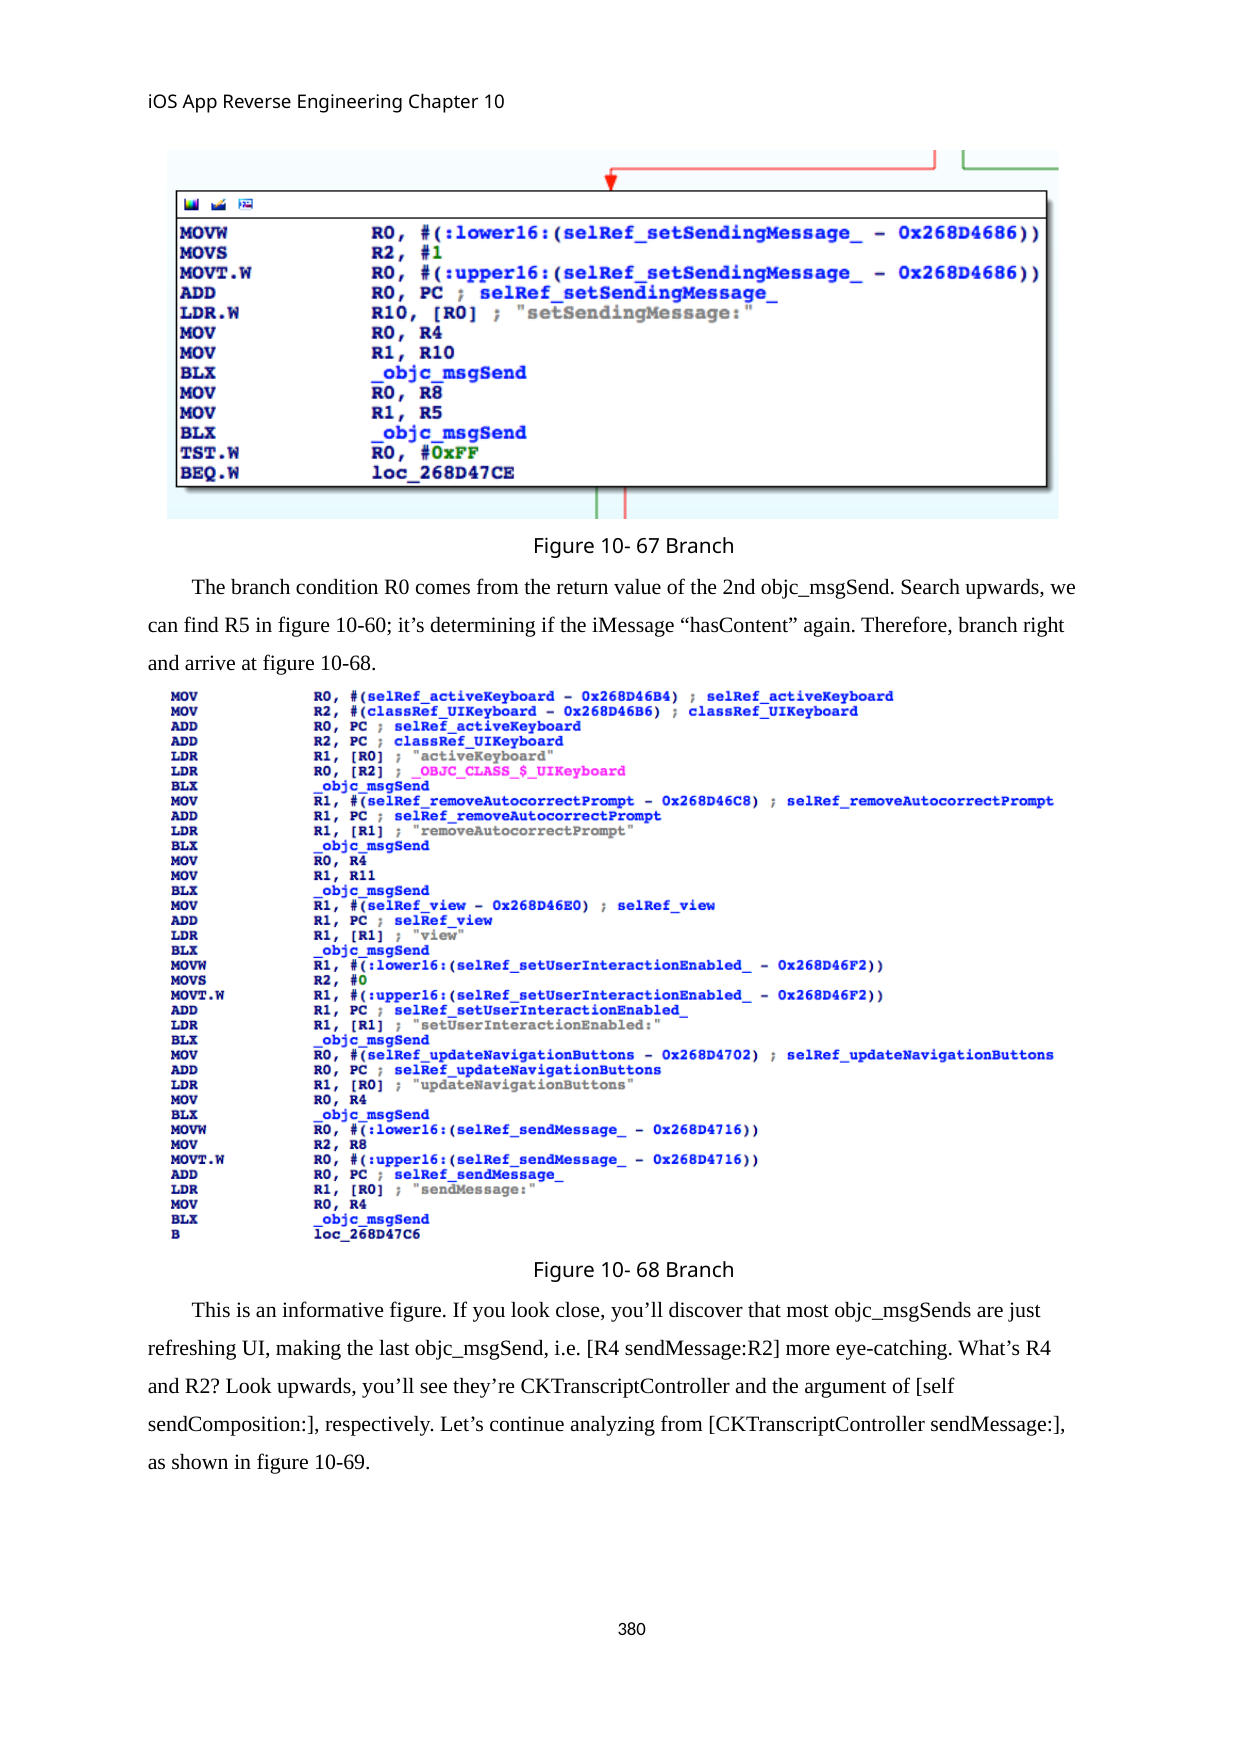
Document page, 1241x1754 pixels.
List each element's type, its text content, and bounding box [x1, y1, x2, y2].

text Figure 10- 67 Branch [148, 532, 1078, 560]
text This is an informative figure. If you look close, you’ll discover that most objc_msgSends are just refreshing UI, making the last objc_msgSend, i.e. [R4 sendMessage:R2] more eye-catching. What’s R4 and R2? Look upwards, you’ll see they’re CKTranscriptController and the argument of [self sendComposition:], respectively. Let’s continue analyzing from [CKTranscriptController sendMessage:], as shown in figure 10-69. [148, 1297, 1078, 1474]
picture [170, 687, 1056, 1243]
picture [166, 150, 1059, 519]
text The branch condition R0 comes from the return value of the 2nd objc_msgSend. Search upwards, we can find R5 in figure 10-60; it’s determining if the iMessage “hasContent” again. Therefore, branch right and arrive at figure 10-68. [148, 574, 1078, 675]
text Figure 10- 68 Branch [148, 1255, 1078, 1283]
